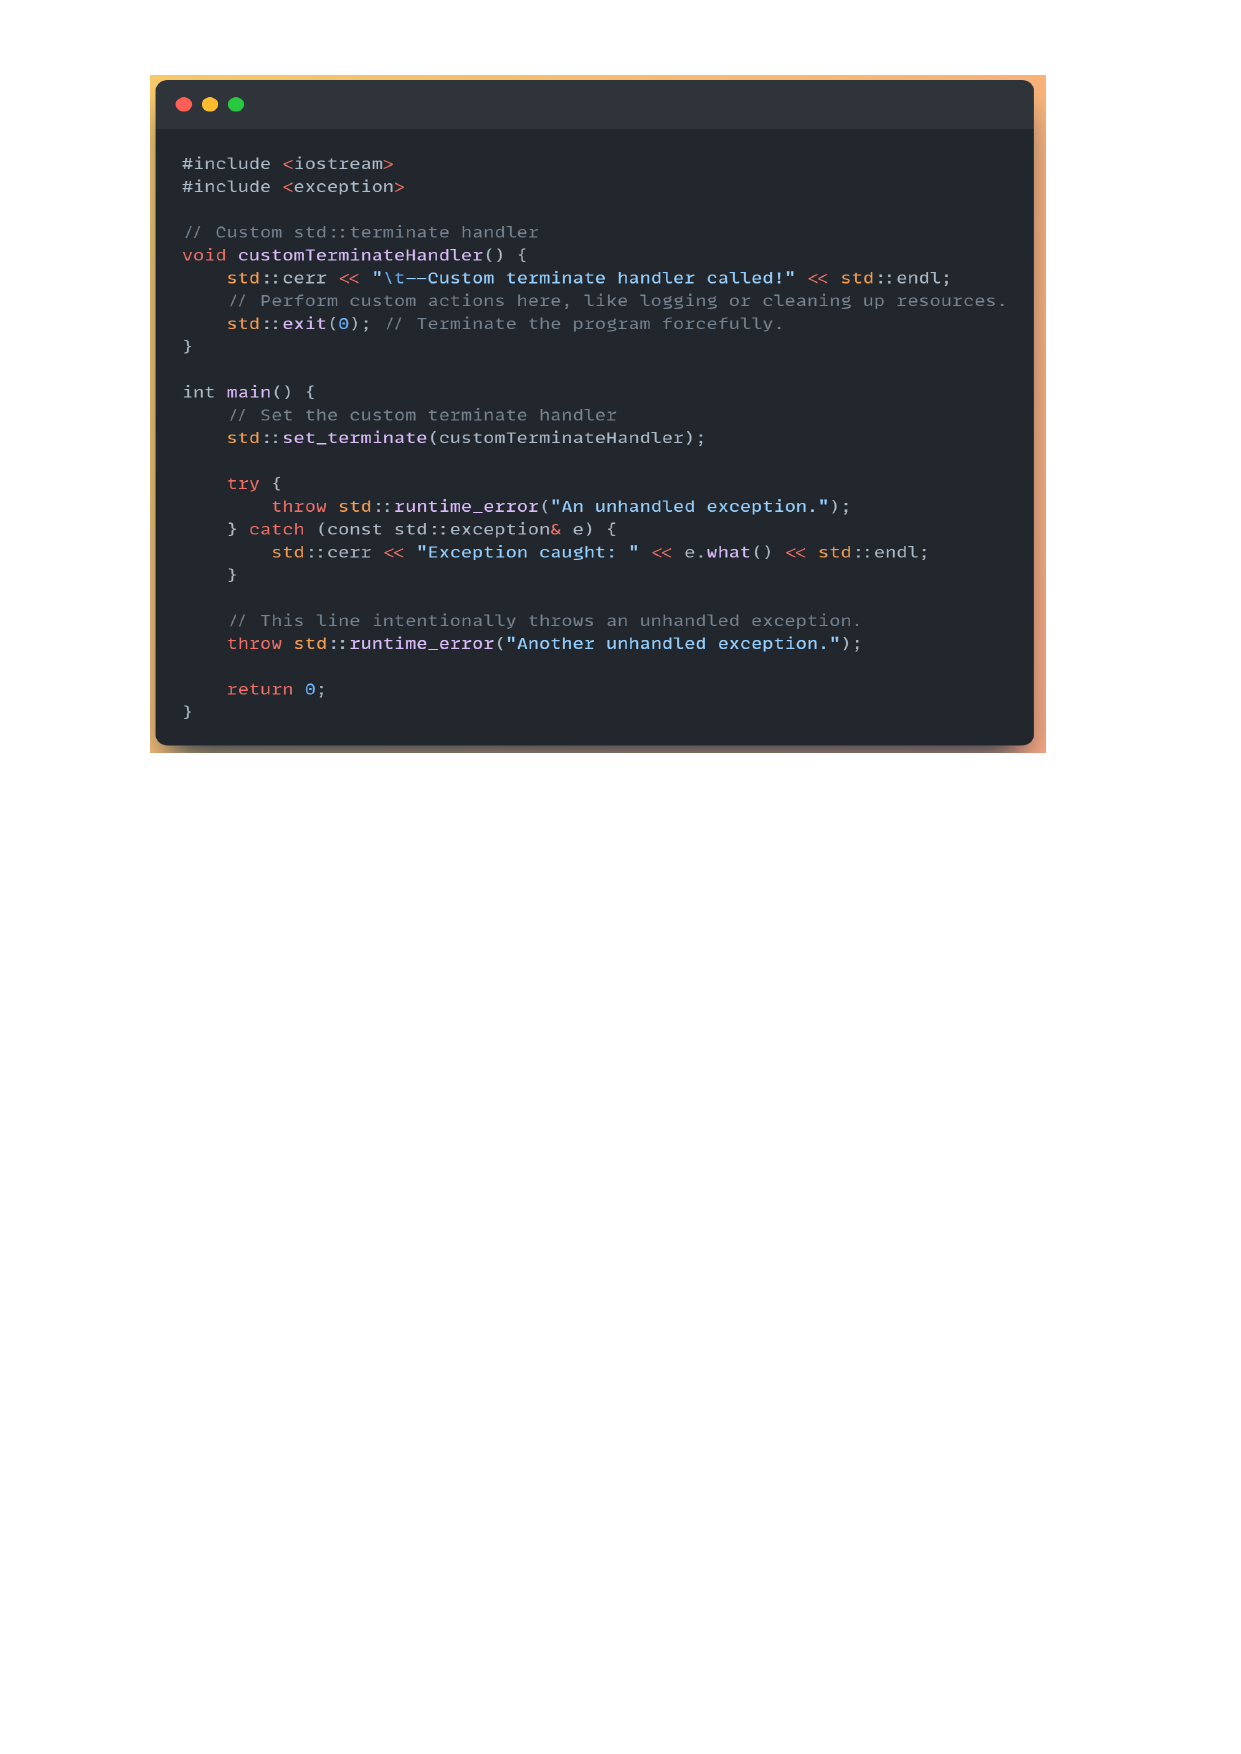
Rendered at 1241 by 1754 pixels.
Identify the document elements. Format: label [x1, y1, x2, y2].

picture [150, 75, 1046, 753]
